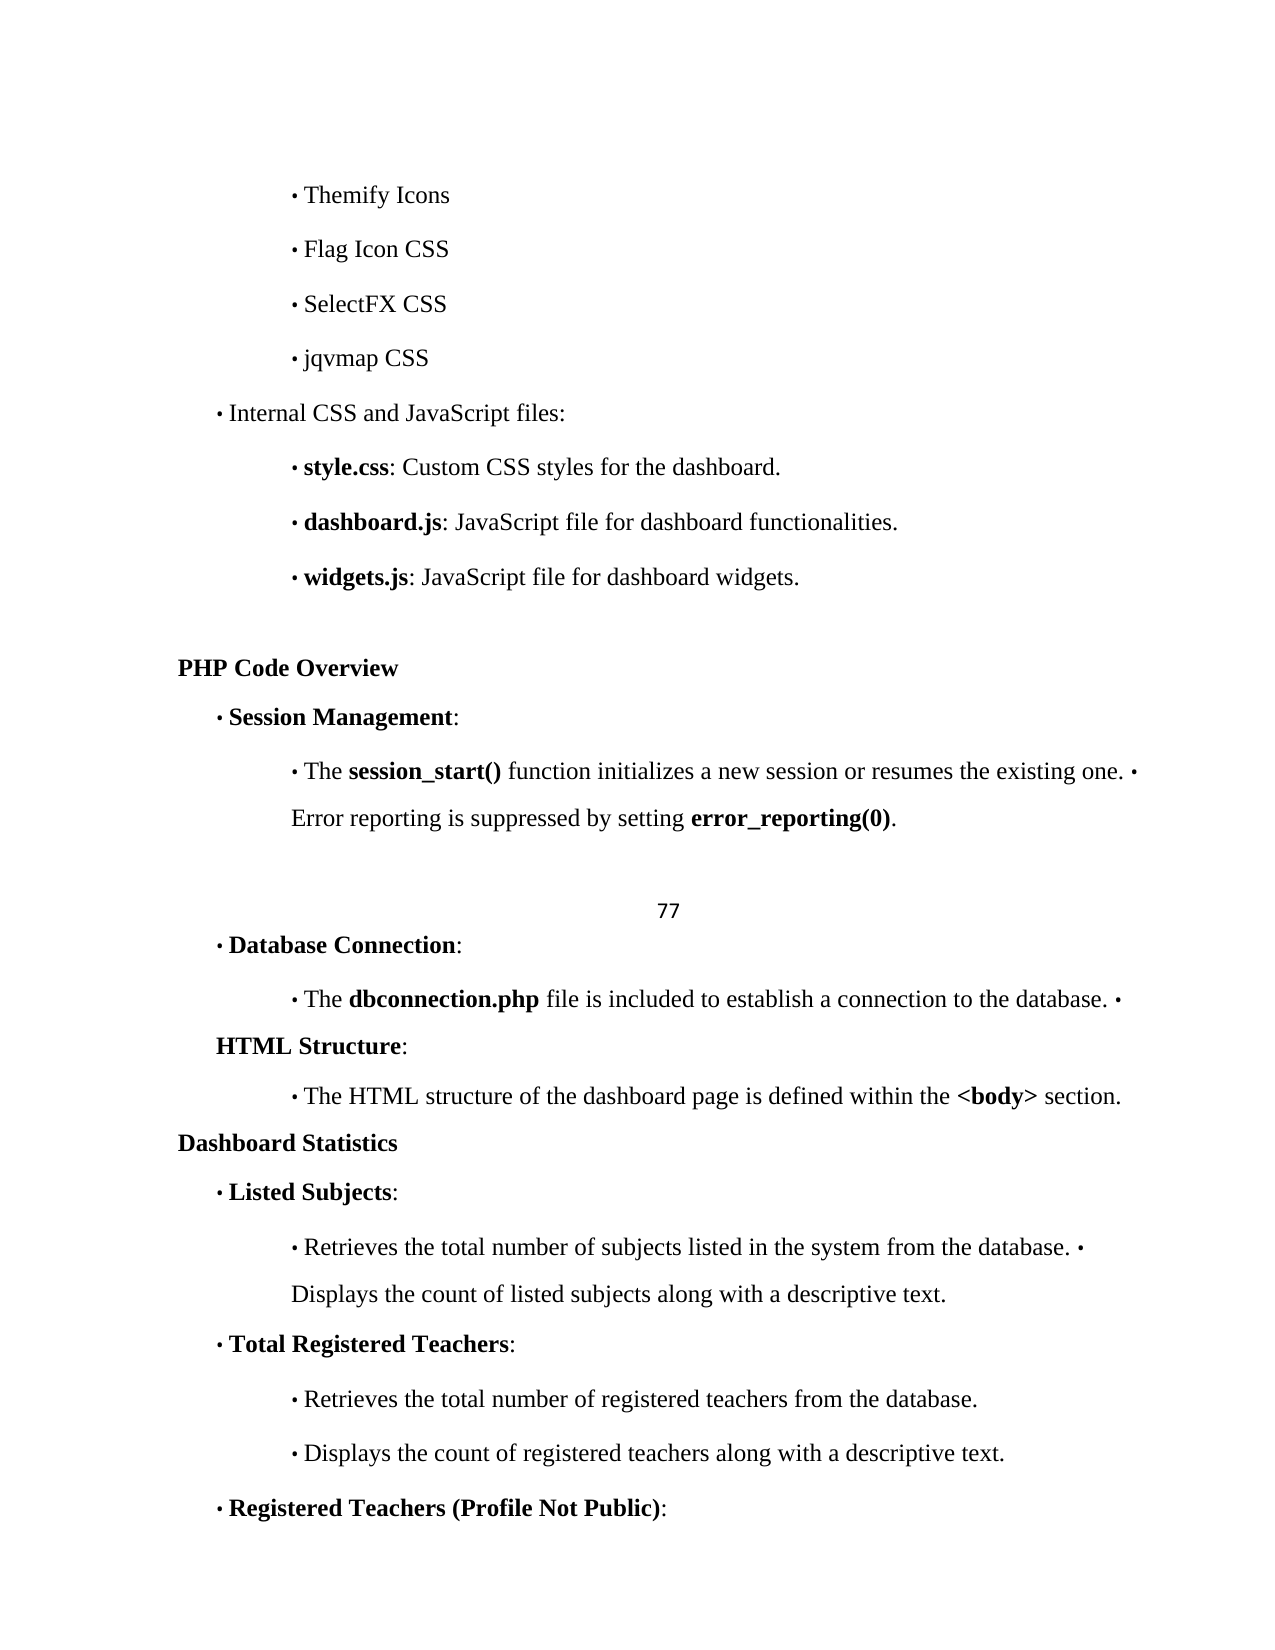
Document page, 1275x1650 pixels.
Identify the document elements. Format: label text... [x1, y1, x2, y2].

text • Session Management: [216, 696, 1200, 737]
text • widgets.js: JavaScript file for dashboard widgets. [291, 556, 1200, 596]
text • Flag Icon CSS [291, 228, 1200, 269]
text • The HTML structure of the dashboard page is defined within the <body> section. Dashboard Statistics [178, 1075, 1145, 1157]
text • Listed Subjects: [216, 1172, 1200, 1212]
text • jqvmap CSS [291, 337, 1200, 378]
text • Themify Icons [291, 174, 1200, 214]
text PHP Code Overview [178, 653, 1200, 682]
text 77 [657, 896, 1200, 924]
text • dashboard.js: JavaScript file for dashboard functionalities. [291, 501, 1200, 542]
text • The session_start() function initializes a new session or resumes the existing one. • Error reporting is suppressed by setting error_reporting(0). [291, 750, 1148, 832]
text • Database Connection: [216, 924, 1200, 964]
text • SelectFX CSS [291, 283, 1200, 324]
text • The dbconnection.php file is included to establish a connection to the database. • HTML Structure: [216, 978, 1132, 1060]
text • Registered Teachers (Profile Not Public): [216, 1487, 1200, 1527]
text • Displays the count of registered teachers along with a descriptive text. [291, 1432, 1200, 1473]
text • style.css: Custom CSS styles for the dashboard. [291, 446, 1200, 487]
text • Internal CSS and JavaScript files: [216, 392, 1200, 433]
text • Retrieves the total number of subjects listed in the system from the database. • Displays the count of listed subjects along with a descriptive text. [291, 1226, 1094, 1308]
text • Retrieves the total number of registered teachers from the database. [291, 1378, 1200, 1418]
text • Total Registered Teachers: [216, 1323, 1200, 1364]
